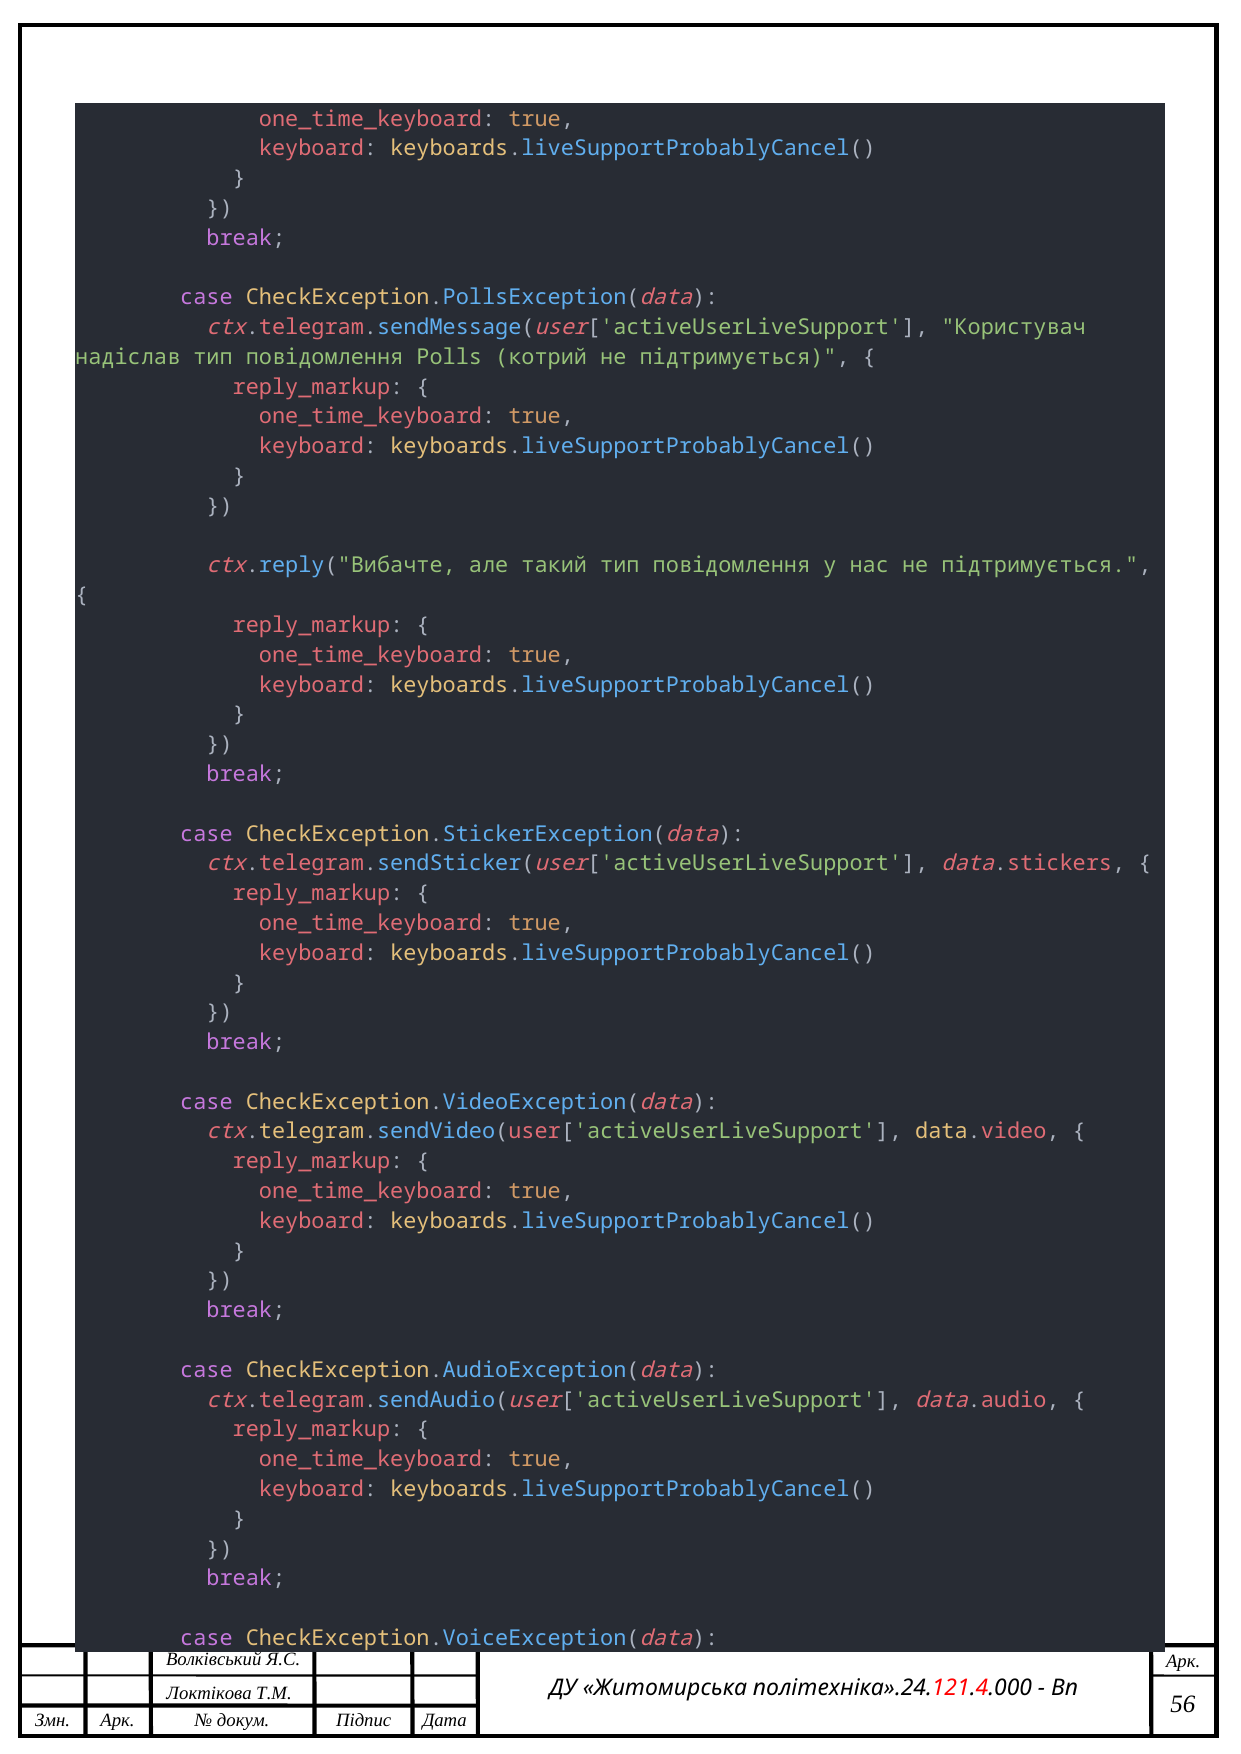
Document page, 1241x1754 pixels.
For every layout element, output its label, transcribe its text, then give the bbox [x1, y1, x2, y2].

text ctx.reply("Вибачте, але такий тип повідомлення у нас не підтримується.", { [75, 549, 1165, 609]
text break; [75, 1026, 1165, 1056]
text break; [75, 1562, 1165, 1592]
text keyboard: keyboards.liveSupportProbablyCancel() [75, 430, 1165, 460]
text keyboard: keyboards.liveSupportProbablyCancel() [75, 1205, 1165, 1235]
text one_time_keyboard: true, [75, 401, 1165, 430]
text case CheckException.VideoException(data): [75, 1086, 1165, 1116]
text one_time_keyboard: true, [75, 639, 1165, 669]
text break; [75, 1294, 1165, 1324]
text reply_markup: { [75, 877, 1165, 907]
text } [75, 698, 1165, 728]
text }) [75, 1264, 1165, 1294]
text break; [75, 758, 1165, 788]
text break; [75, 222, 1165, 252]
text }) [75, 192, 1165, 222]
text case CheckException.AudioException(data): [75, 1354, 1165, 1384]
text reply_markup: { [75, 371, 1165, 401]
text case CheckException.StickerException(data): [75, 818, 1165, 847]
text one_time_keyboard: true, [75, 1175, 1165, 1205]
text keyboard: keyboards.liveSupportProbablyCancel() [75, 937, 1165, 967]
text }) [75, 996, 1165, 1026]
text ctx.telegram.sendAudio(user['activeUserLiveSupport'], data.audio, { [75, 1384, 1165, 1413]
text }) [75, 1533, 1165, 1562]
text reply_markup: { [75, 1413, 1165, 1443]
text ctx.telegram.sendMessage(user['activeUserLiveSupport'], "Користувач надіслав тип повідомлення Polls (котрий не підтримується)", { [75, 311, 1165, 371]
text reply_markup: { [75, 609, 1165, 639]
text } [75, 460, 1165, 490]
text ctx.telegram.sendVideo(user['activeUserLiveSupport'], data.video, { [75, 1116, 1165, 1145]
text } [75, 1503, 1165, 1533]
text case CheckException.VoiceException(data): [75, 1622, 1165, 1652]
text one_time_keyboard: true, [75, 1443, 1165, 1473]
text one_time_keyboard: true, [75, 103, 1165, 132]
text reply_markup: { [75, 1145, 1165, 1175]
text case CheckException.PollsException(data): [75, 281, 1165, 311]
text }) [75, 490, 1165, 520]
text ctx.telegram.sendSticker(user['activeUserLiveSupport'], data.stickers, { [75, 847, 1165, 877]
text } [75, 967, 1165, 996]
text one_time_keyboard: true, [75, 907, 1165, 937]
text keyboard: keyboards.liveSupportProbablyCancel() [75, 669, 1165, 698]
text }) [75, 728, 1165, 758]
text } [75, 1235, 1165, 1264]
text } [75, 162, 1165, 192]
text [75, 1473, 1165, 1503]
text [75, 132, 1165, 162]
